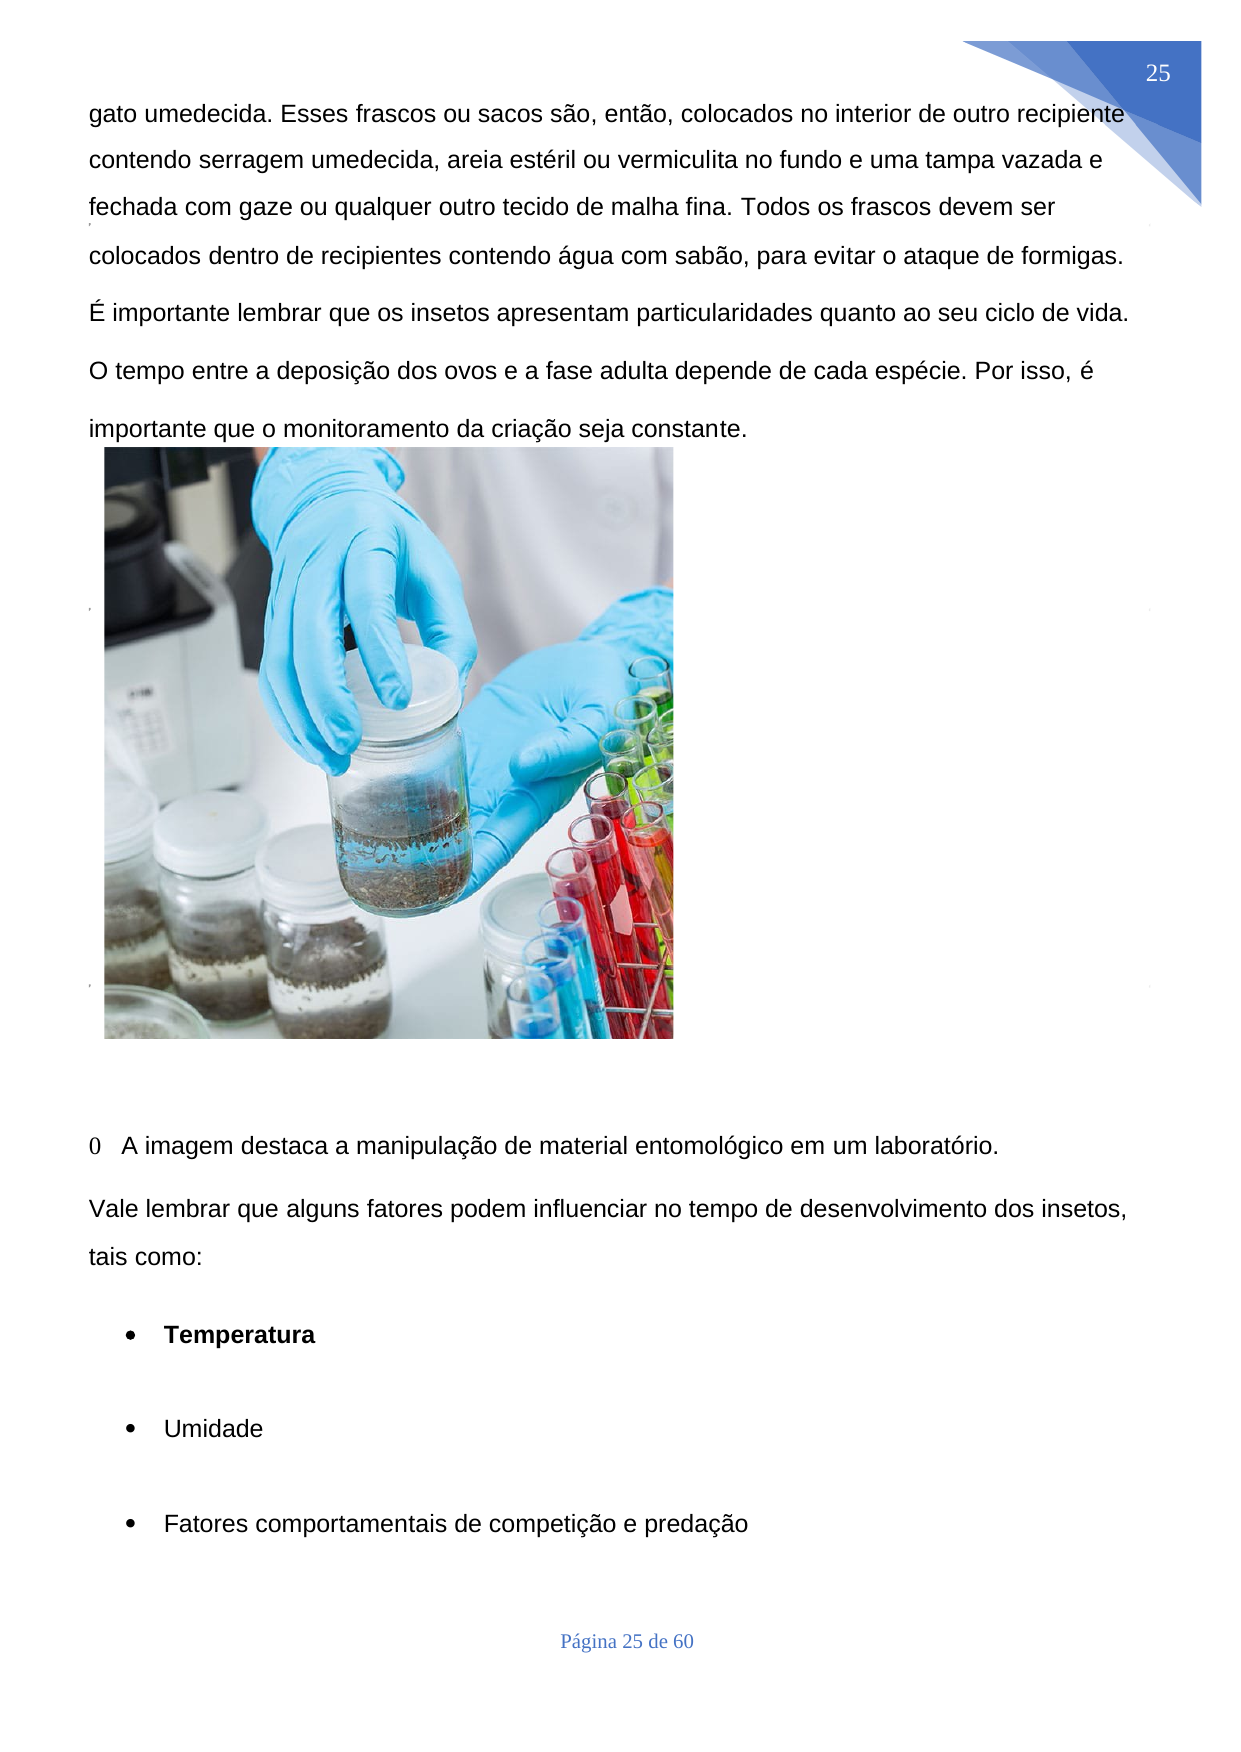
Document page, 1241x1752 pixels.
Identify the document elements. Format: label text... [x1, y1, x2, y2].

text colocados dentro de recipientes contendo água com sabão, para evitar o ataque de formigas. [88, 241, 1165, 270]
text  A imagem destaca a manipulação de material entomológico em um laboratório. [88, 1124, 1165, 1162]
list Fatores comportamentais de competição e predação [126, 1510, 1165, 1539]
list Temperatura [126, 1321, 1165, 1349]
text É importante lembrar que os insetos apresentam particularidades quanto ao seu ciclo de vida. [88, 299, 1165, 327]
text Vale lembrar que alguns fatores podem influenciar no tempo de desenvolvimento dos insetos, [88, 1194, 1165, 1223]
text fechada com gaze ou qualquer outro tecido de malha fina. Todos os frascos devem ser [88, 193, 1165, 222]
text gato umedecida. Esses frascos ou sacos são, então, colocados no interior de outro recipiente [88, 99, 1165, 128]
list Umidade [126, 1415, 1165, 1443]
text tais como: [88, 1243, 1165, 1271]
picture [104, 447, 674, 1039]
text contendo serragem umedecida, areia estéril ou vermiculita no fundo e uma tampa vazada e [88, 146, 1165, 175]
text O tempo entre a deposição dos ovos e a fase adulta depende de cada espécie. Por isso, é [88, 356, 1165, 385]
picture [962, 41, 1202, 207]
text importante que o monitoramento da criação seja constante. [88, 414, 1165, 443]
